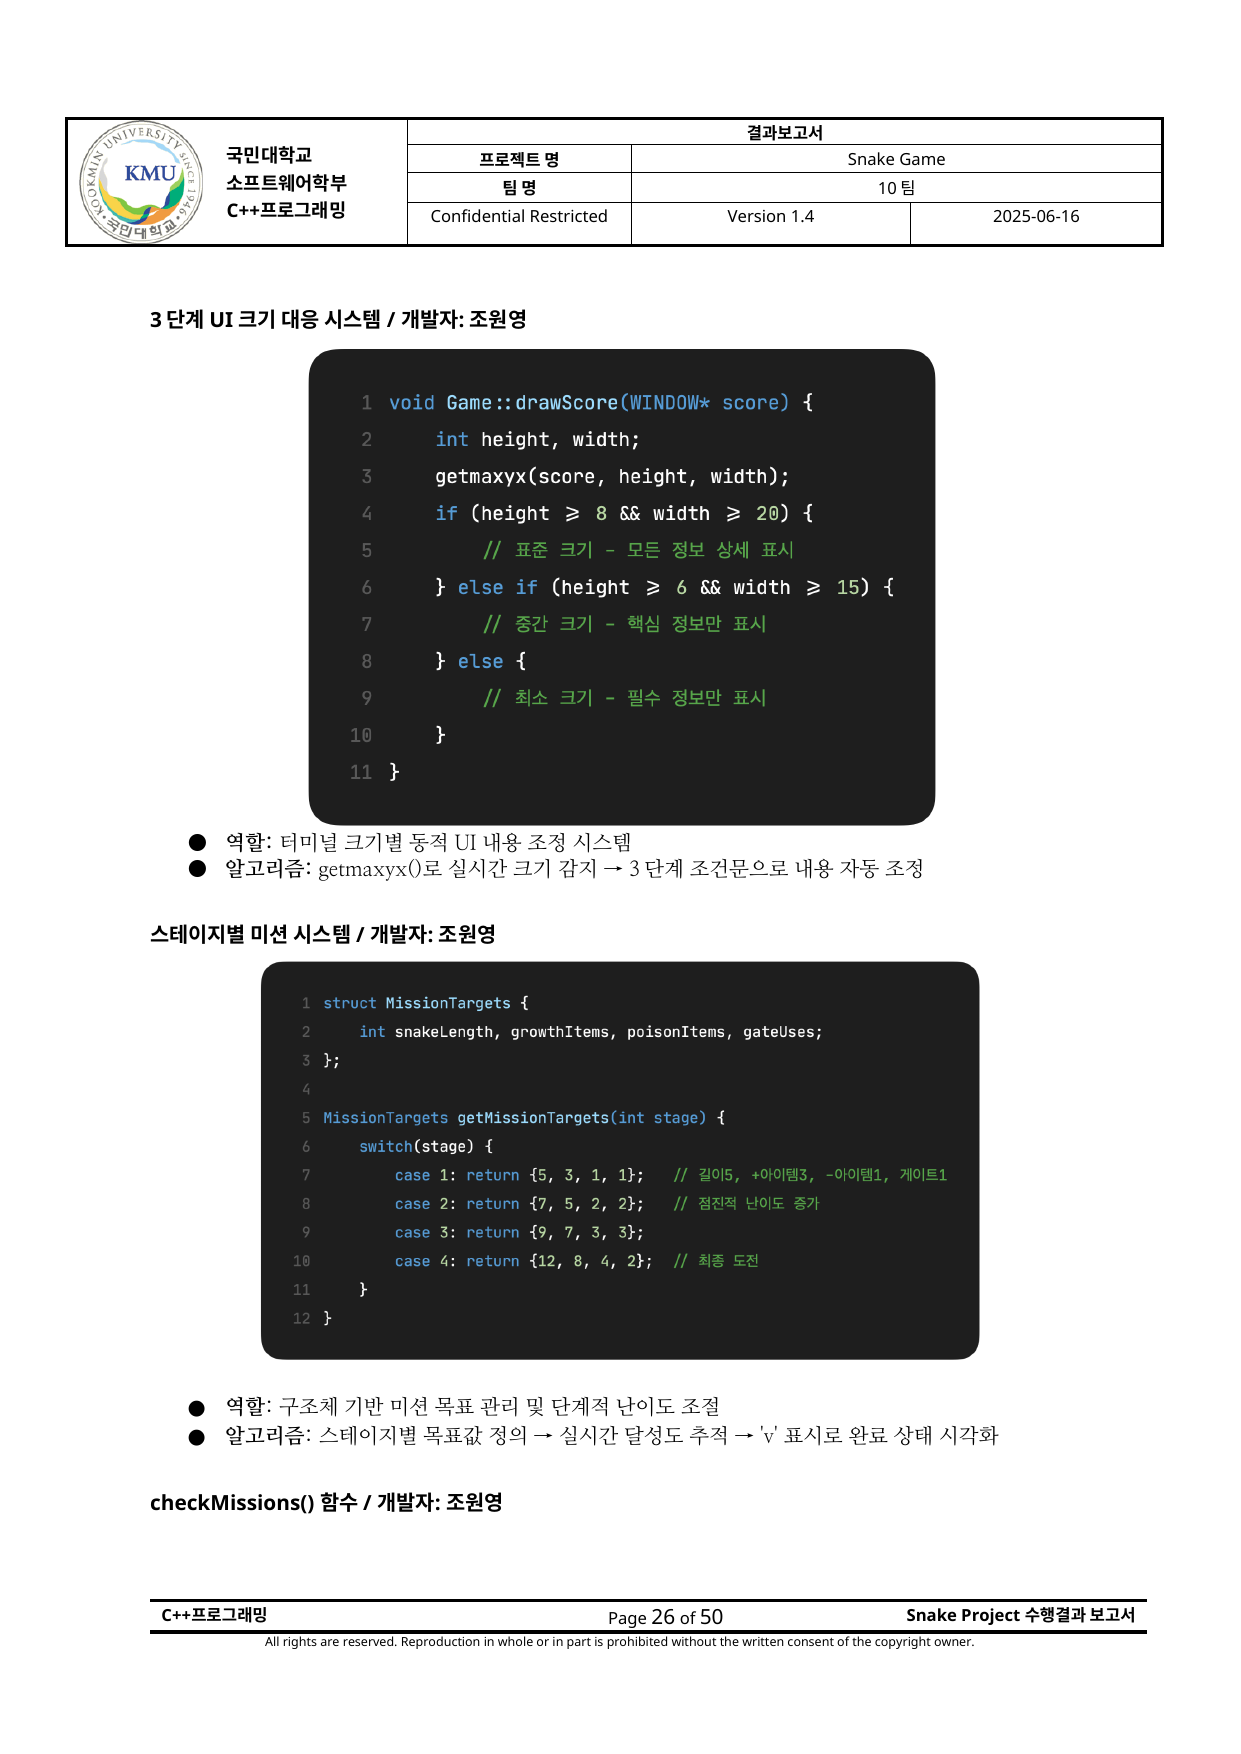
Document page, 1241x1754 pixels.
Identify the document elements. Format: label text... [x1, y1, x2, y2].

subtitle 스테이지별 미션 시스템 / 개발자: 조원영 [150, 918, 1090, 948]
picture [79, 120, 203, 244]
subtitle 3단계 UI 크기 대응 시스템 / 개발자: 조원영 [150, 252, 1090, 333]
picture [303, 341, 938, 829]
picture [257, 956, 983, 1368]
list 역할: 구조체 기반 미션 목표 관리 및 단계적 난이도 조절 [187, 1392, 1090, 1421]
list 알고리즘: getmaxyx()로 실시간 크기 감지 → 3단계 조건문으로 내용 자동 조정 [187, 854, 1090, 881]
list 역할: 터미널 크기별 동적 UI 내용 조정 시스템 [187, 828, 1090, 854]
subtitle checkMissions() 함수 / 개발자: 조원영 [150, 1487, 1090, 1517]
list 알고리즘: 스테이지별 목표값 정의 → 실시간 달성도 추적 → 'v' 표시로 완료 상태 시각화 [187, 1421, 1090, 1449]
